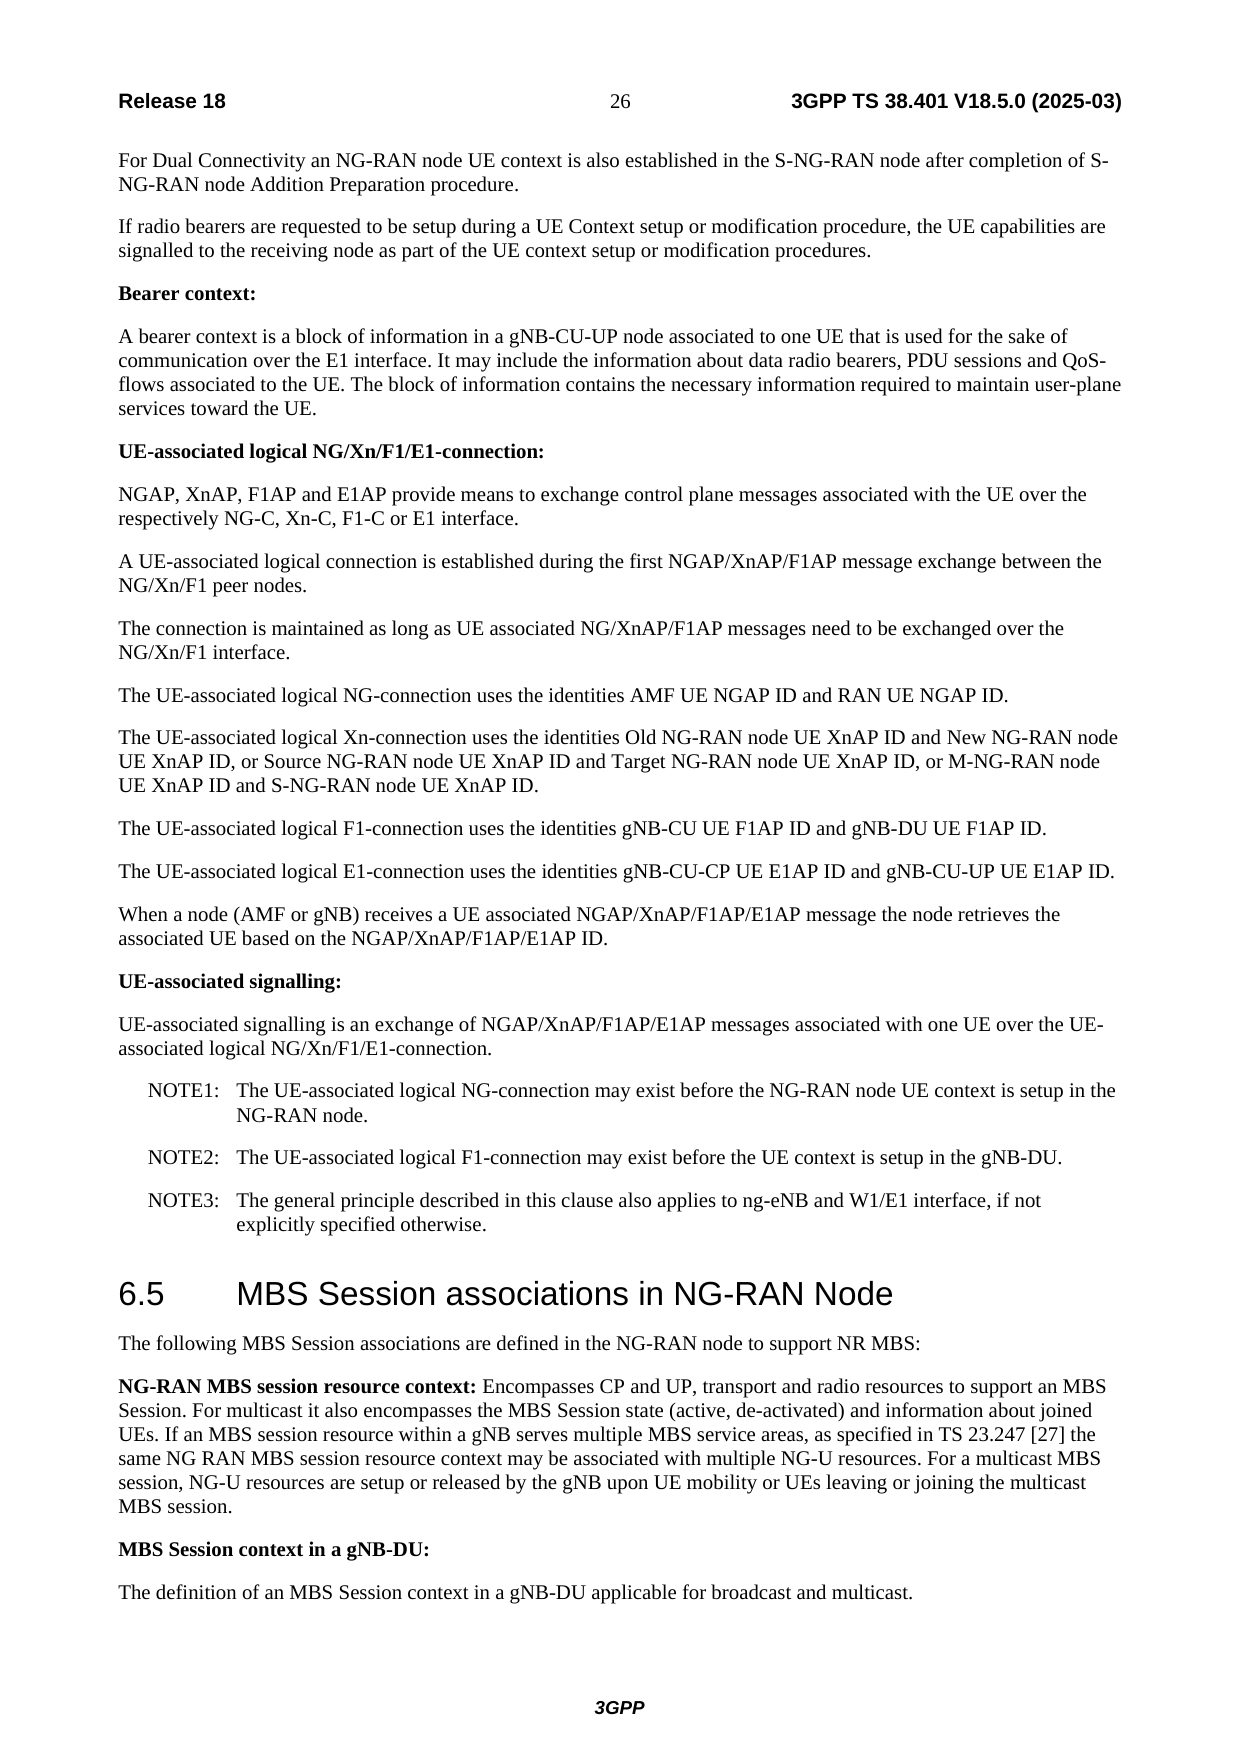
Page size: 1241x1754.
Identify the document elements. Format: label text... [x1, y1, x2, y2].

text A UE-associated logical connection is established during the first NGAP/XnAP/F1AP message exchange between the NG/Xn/F1 peer nodes. [118, 549, 1122, 597]
text NOTE1: The UE-associated logical NG-connection may exist before the NG-RAN node UE context is setup in the NG-RAN node. [148, 1078, 1122, 1127]
text The UE-associated logical NG-connection uses the identities AMF UE NGAP ID and RAN UE NGAP ID. [118, 682, 1122, 707]
text NOTE2: The UE-associated logical F1-connection may exist before the UE context is setup in the gNB-DU. [148, 1145, 1122, 1169]
text If radio bearers are requested to be setup during a UE Context setup or modification procedure, the UE capabilities are signalled to the receiving node as part of the UE context setup or modification procedures. [118, 214, 1122, 262]
text UE-associated logical NG/Xn/F1/E1-connection: [118, 439, 1122, 463]
text MBS Session context in a gNB-DU: [118, 1537, 1122, 1561]
text The UE-associated logical Xn-connection uses the identities Old NG-RAN node UE XnAP ID and New NG-RAN node UE XnAP ID, or Source NG-RAN node UE XnAP ID and Target NG-RAN node UE XnAP ID, or M-NG-RAN node UE XnAP ID and S-NG-RAN node UE XnAP ID. [118, 725, 1122, 797]
text The definition of an MBS Session context in a gNB-DU applicable for broadcast and multicast. [118, 1580, 1122, 1604]
text The UE-associated logical E1-connection uses the identities gNB-CU-CP UE E1AP ID and gNB-CU-UP UE E1AP ID. [118, 859, 1122, 883]
subtitle 6.5 MBS Session associations in NG-RAN Node [118, 1274, 1122, 1312]
text NOTE3: The general principle described in this clause also applies to ng-eNB and W1/E1 interface, if not explicitly specified otherwise. [148, 1188, 1122, 1236]
text UE-associated signalling: [118, 969, 1122, 993]
text For Dual Connectivity an NG-RAN node UE context is also established in the S-NG-RAN node after completion of S-NG-RAN node Addition Preparation procedure. [118, 147, 1122, 196]
text Bearer context: [118, 281, 1122, 305]
text The connection is maintained as long as UE associated NG/XnAP/F1AP messages need to be exchanged over the NG/Xn/F1 interface. [118, 616, 1122, 664]
text A bearer context is a block of information in a gNB-CU-UP node associated to one UE that is used for the sake of communication over the E1 interface. It may include the information about data radio bearers, PDU sessions and QoS-flows associated to the UE. The block of information contains the necessary information required to maintain user-plane services toward the UE. [118, 324, 1122, 420]
text The UE-associated logical F1-connection uses the identities gNB-CU UE F1AP ID and gNB-DU UE F1AP ID. [118, 816, 1122, 840]
text UE-associated signalling is an exchange of NGAP/XnAP/F1AP/E1AP messages associated with one UE over the UE-associated logical NG/Xn/F1/E1-connection. [118, 1012, 1122, 1060]
text When a node (AMF or gNB) receives a UE associated NGAP/XnAP/F1AP/E1AP message the node retrieves the associated UE based on the NGAP/XnAP/F1AP/E1AP ID. [118, 902, 1122, 950]
text NGAP, XnAP, F1AP and E1AP provide means to exchange control plane messages associated with the UE over the respectively NG-C, Xn-C, F1-C or E1 interface. [118, 482, 1122, 530]
text NG-RAN MBS session resource context: Encompasses CP and UP, transport and radio resources to support an MBS Session. For multicast it also encompasses the MBS Session state (active, de-activated) and information about joined UEs. If an MBS session resource within a gNB serves multiple MBS service areas, as specified in TS 23.247 [27] the same NG RAN MBS session resource context may be associated with multiple NG-U resources. For a multicast MBS session, NG-U resources are setup or released by the gNB upon UE mobility or UEs leaving or joining the multicast MBS session. [118, 1374, 1122, 1518]
text The following MBS Session associations are defined in the NG-RAN node to support NR MBS: [118, 1331, 1122, 1355]
